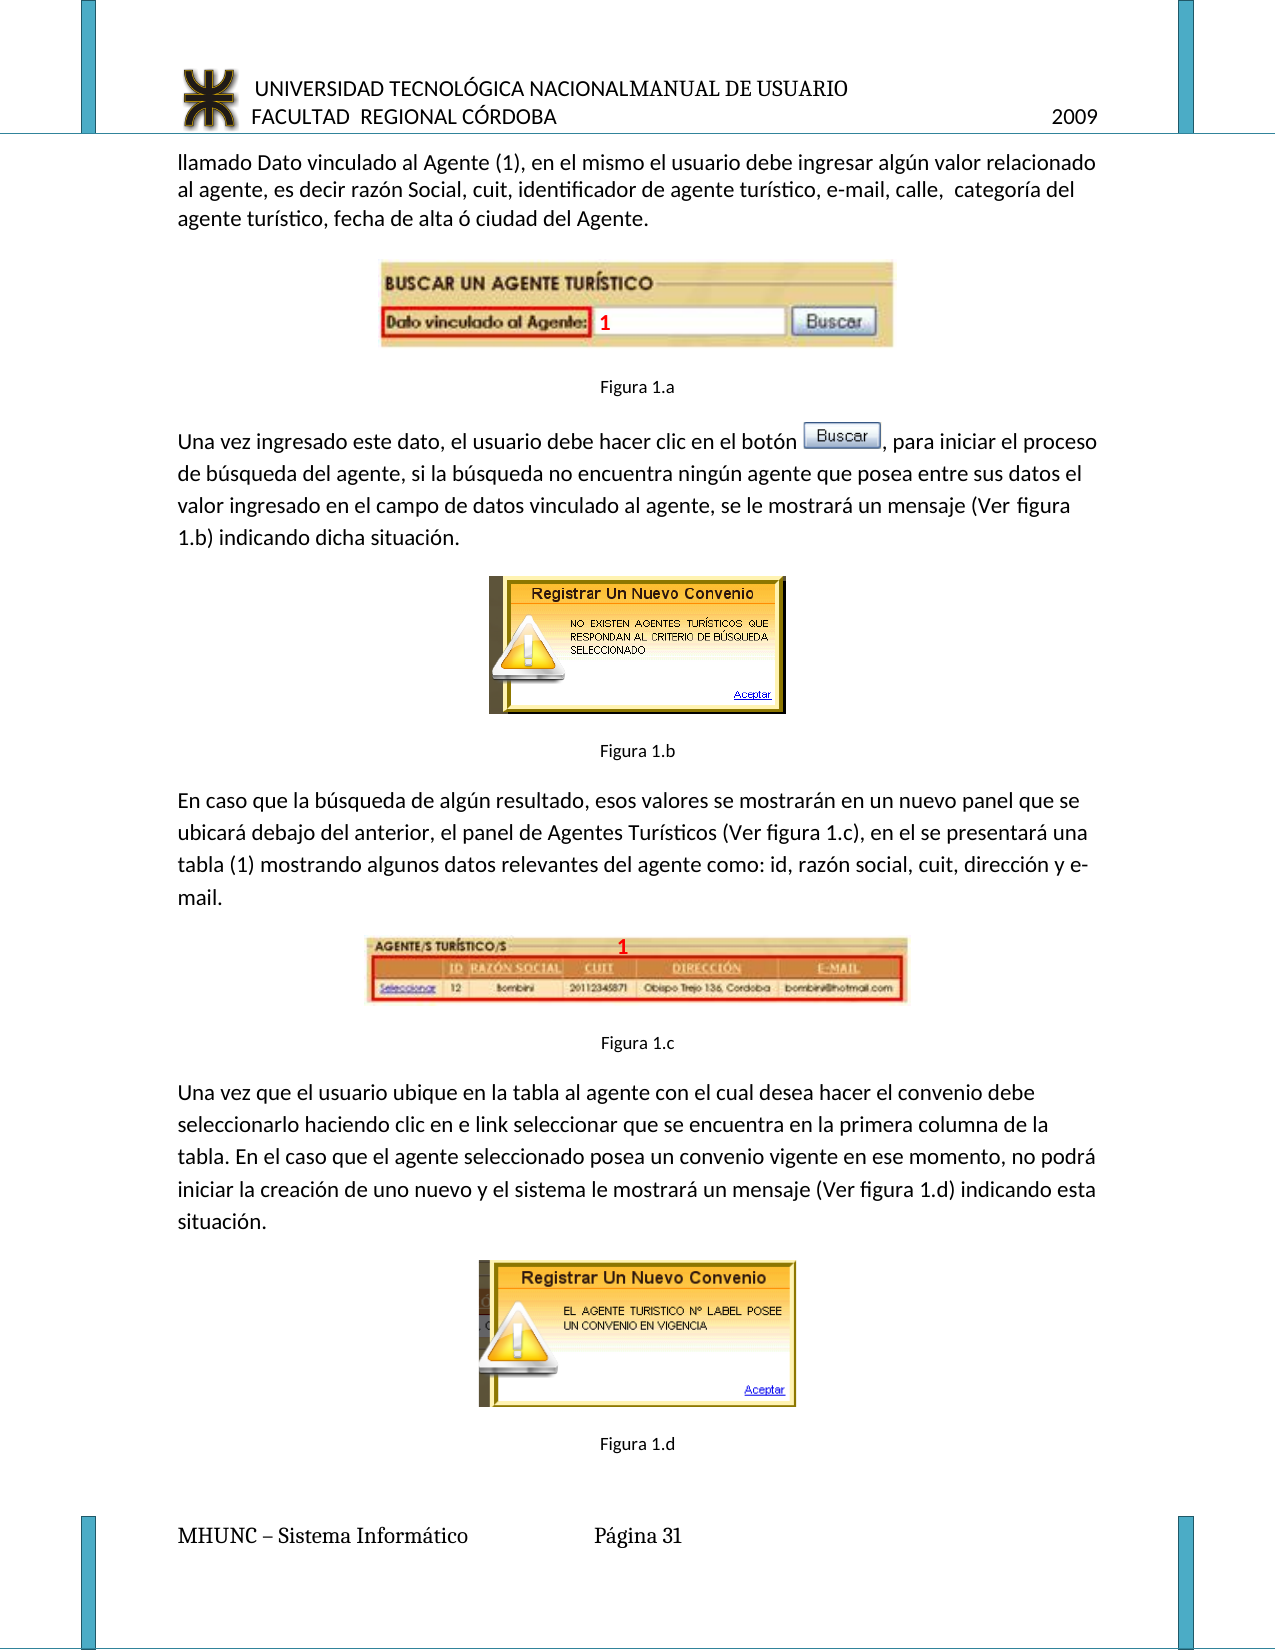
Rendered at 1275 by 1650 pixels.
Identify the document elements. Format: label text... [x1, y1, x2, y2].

text Figura 1.c [177, 1031, 1098, 1054]
text Figura 1.d [177, 1432, 1098, 1455]
text Figura 1.b [177, 739, 1098, 762]
picture [489, 576, 786, 714]
picture [364, 935, 911, 1006]
picture [478, 1260, 797, 1407]
text Figura 1.a [177, 375, 1098, 398]
picture [182, 68, 240, 132]
text Una vez que el usuario ubique en la tabla al agente con el cual desea hacer el convenio debe seleccionarlo haciendo clic en e link seleccionar que se encuentra en la primera columna de la tabla. En el caso que el agente seleccionado posea un convenio vigente en ese momento, no podrá iniciar la creación de uno nuevo y el sistema le mostrará un mensaje (Ver figura 1.d) indicando esta situación. [177, 1078, 1098, 1235]
picture [378, 259, 897, 351]
picture [803, 422, 882, 449]
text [177, 148, 1098, 232]
text En caso que la búsqueda de algún resultado, esos valores se mostrarán en un nuevo panel que se ubicará debajo del anterior, el panel de Agentes Turísticos (Ver figura 1.c), en el se presentará una tabla (1) mostrando algunos datos relevantes del agente como: id, razón social, cuit, dirección y e-mail. [177, 786, 1098, 911]
text Una vez ingresado este dato, el usuario debe hacer clic en el botón , para iniciar el proceso de búsqueda del agente, si la búsqueda no encuentra ningún agente que posea entre sus datos el valor ingresado en el campo de datos vinculado al agente, se le mostrará un mensaje (Ver figura 1.b) indicando dicha situación. [177, 422, 1098, 551]
